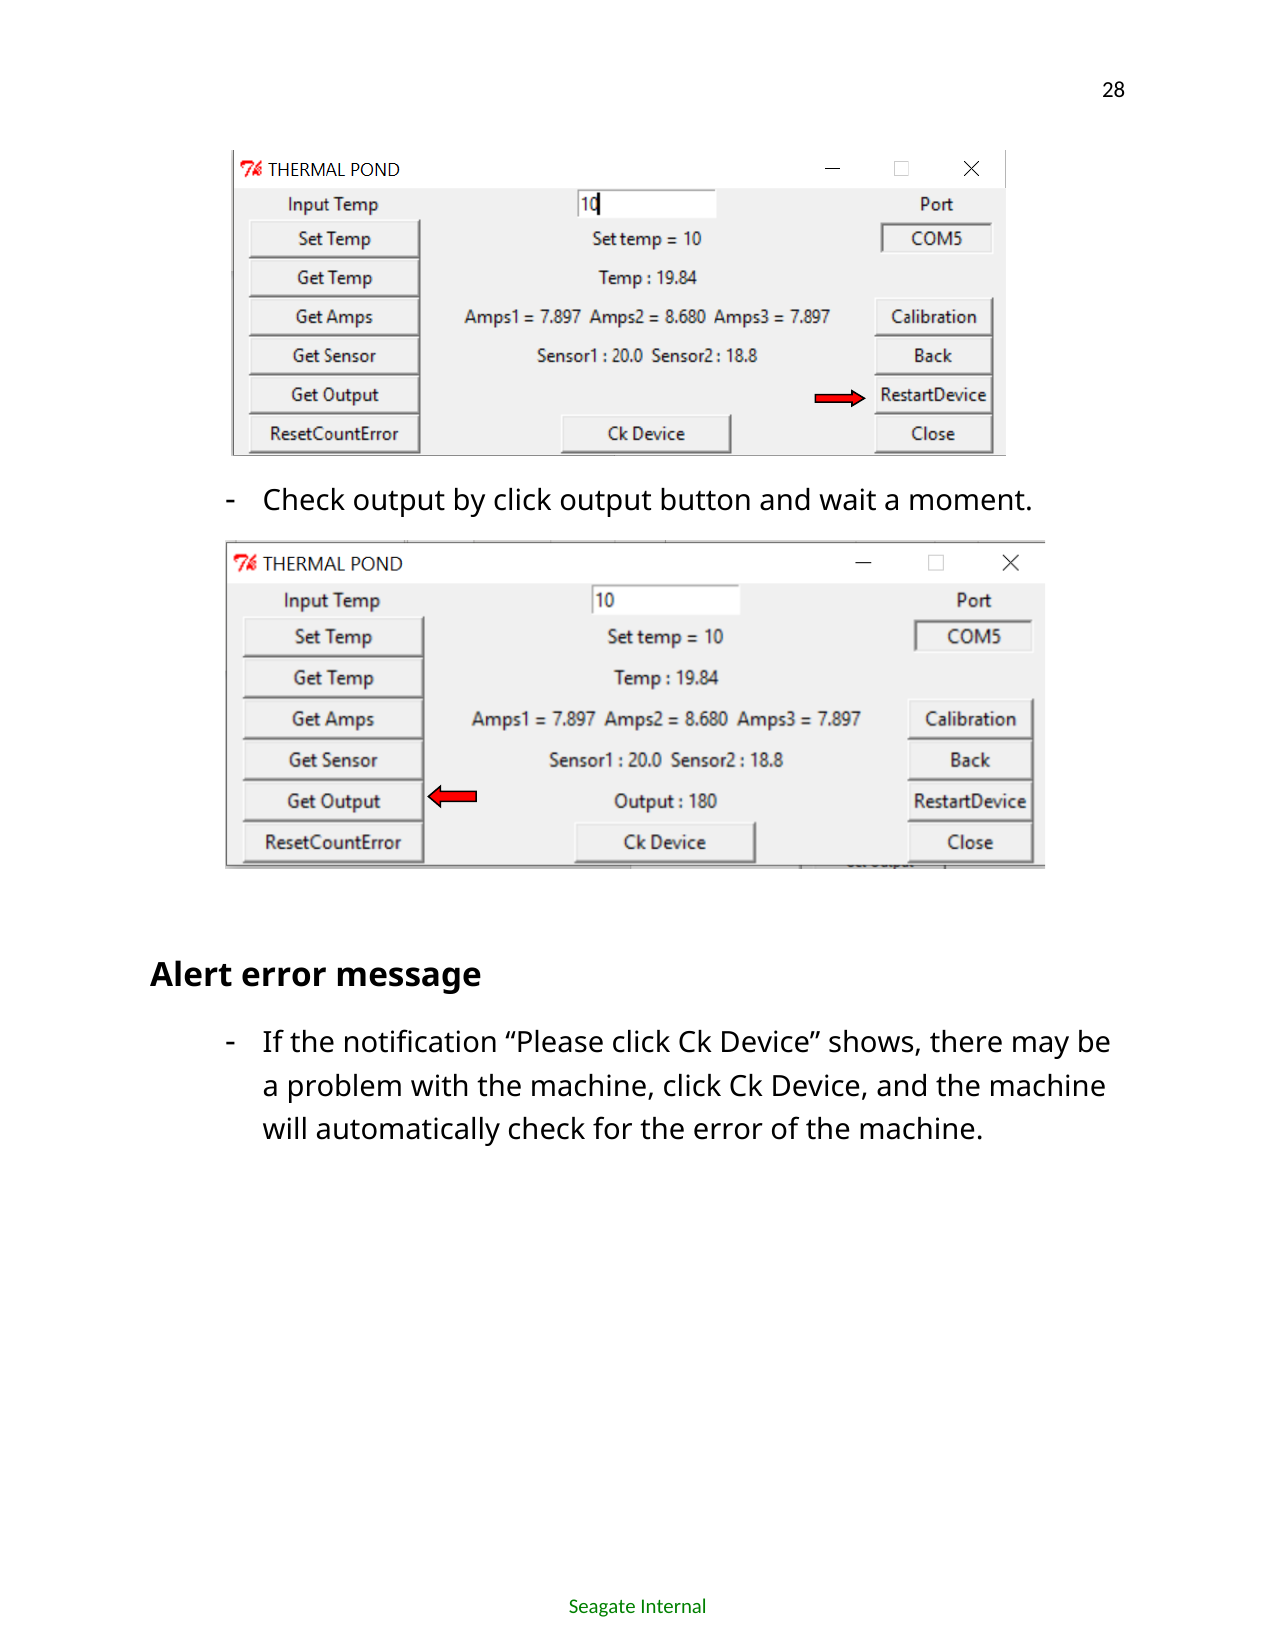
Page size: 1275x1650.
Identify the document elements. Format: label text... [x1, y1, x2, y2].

picture [225, 540, 1046, 869]
picture [231, 150, 1006, 456]
text Alert error message [150, 951, 1125, 997]
list If the notification “Please click Ck Device” shows, there may be a problem with the machine, click Ck Device, and the machine will automatically check for the error of the machine. [225, 1017, 1125, 1148]
list Check output by click output button and wait a moment. [225, 475, 1125, 521]
